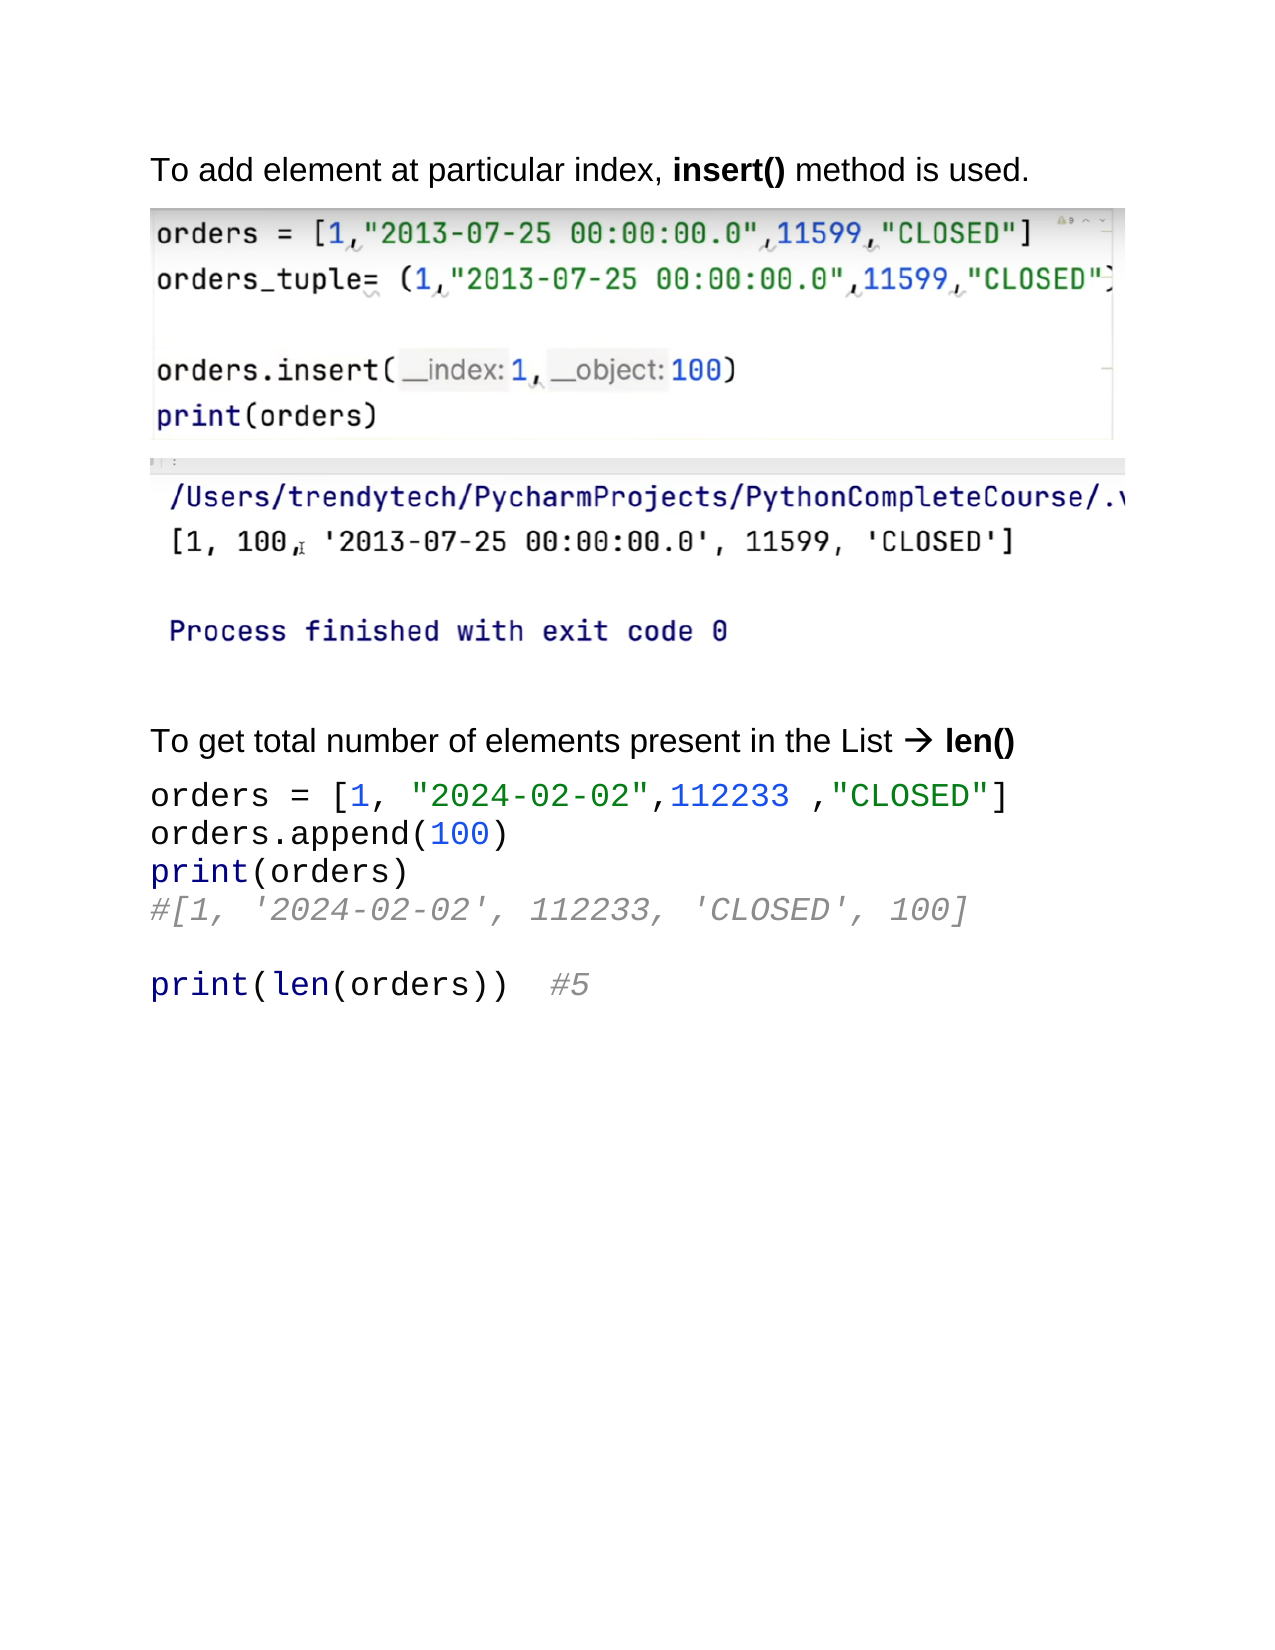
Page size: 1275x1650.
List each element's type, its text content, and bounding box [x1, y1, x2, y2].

picture [150, 208, 1125, 440]
text orders = [1, "2024-02-02",112233 ,"CLOSED"] orders.append(100) print(orders) #[1, '2024-02-02', 112233, 'CLOSED', 100] print(len(orders)) #5 [150, 779, 1125, 1006]
text To get total number of elements present in the List len() [150, 721, 1125, 759]
text To add element at particular index, insert() method is used. [150, 150, 1125, 188]
picture [150, 458, 1125, 644]
